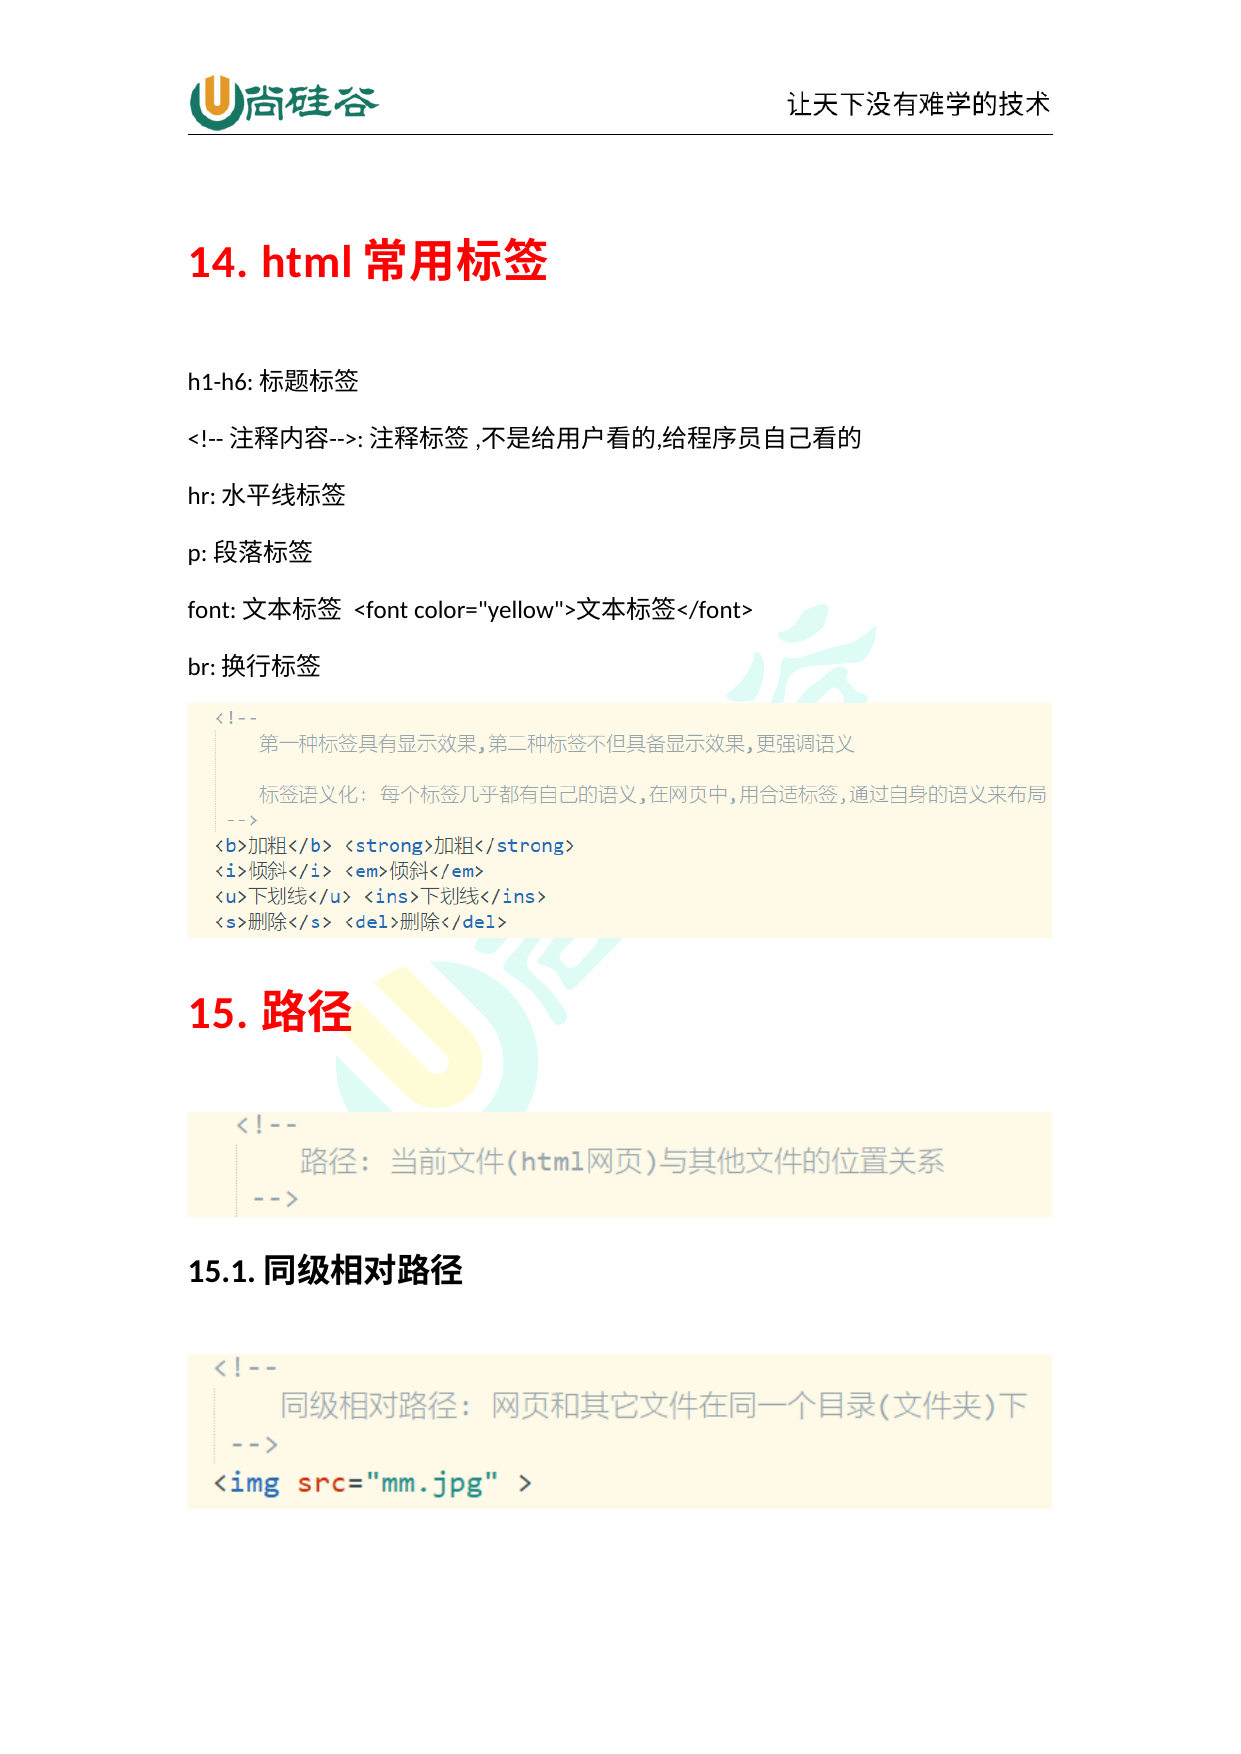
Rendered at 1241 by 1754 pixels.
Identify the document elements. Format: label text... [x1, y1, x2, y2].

subtitle 路径 [187, 975, 1053, 1042]
text <!-- 注释内容-->: 注释标签 ,不是给用户看的,给程序员自己看的 [187, 418, 1053, 454]
text font: 文本标签 <font color="yellow">文本标签</font> [187, 589, 1053, 626]
text br: 换行标签 [187, 647, 1053, 683]
text h1-h6: 标题标签 [187, 361, 1053, 397]
text hr: 水平线标签 [187, 475, 1053, 512]
text p: 段落标签 [187, 532, 1053, 569]
picture [187, 73, 1053, 132]
picture [187, 703, 1052, 938]
picture [187, 1354, 1052, 1509]
subtitle 同级相对路径 [187, 1244, 1053, 1292]
subtitle html常用标签 [187, 224, 1053, 291]
picture [187, 1112, 1053, 1217]
